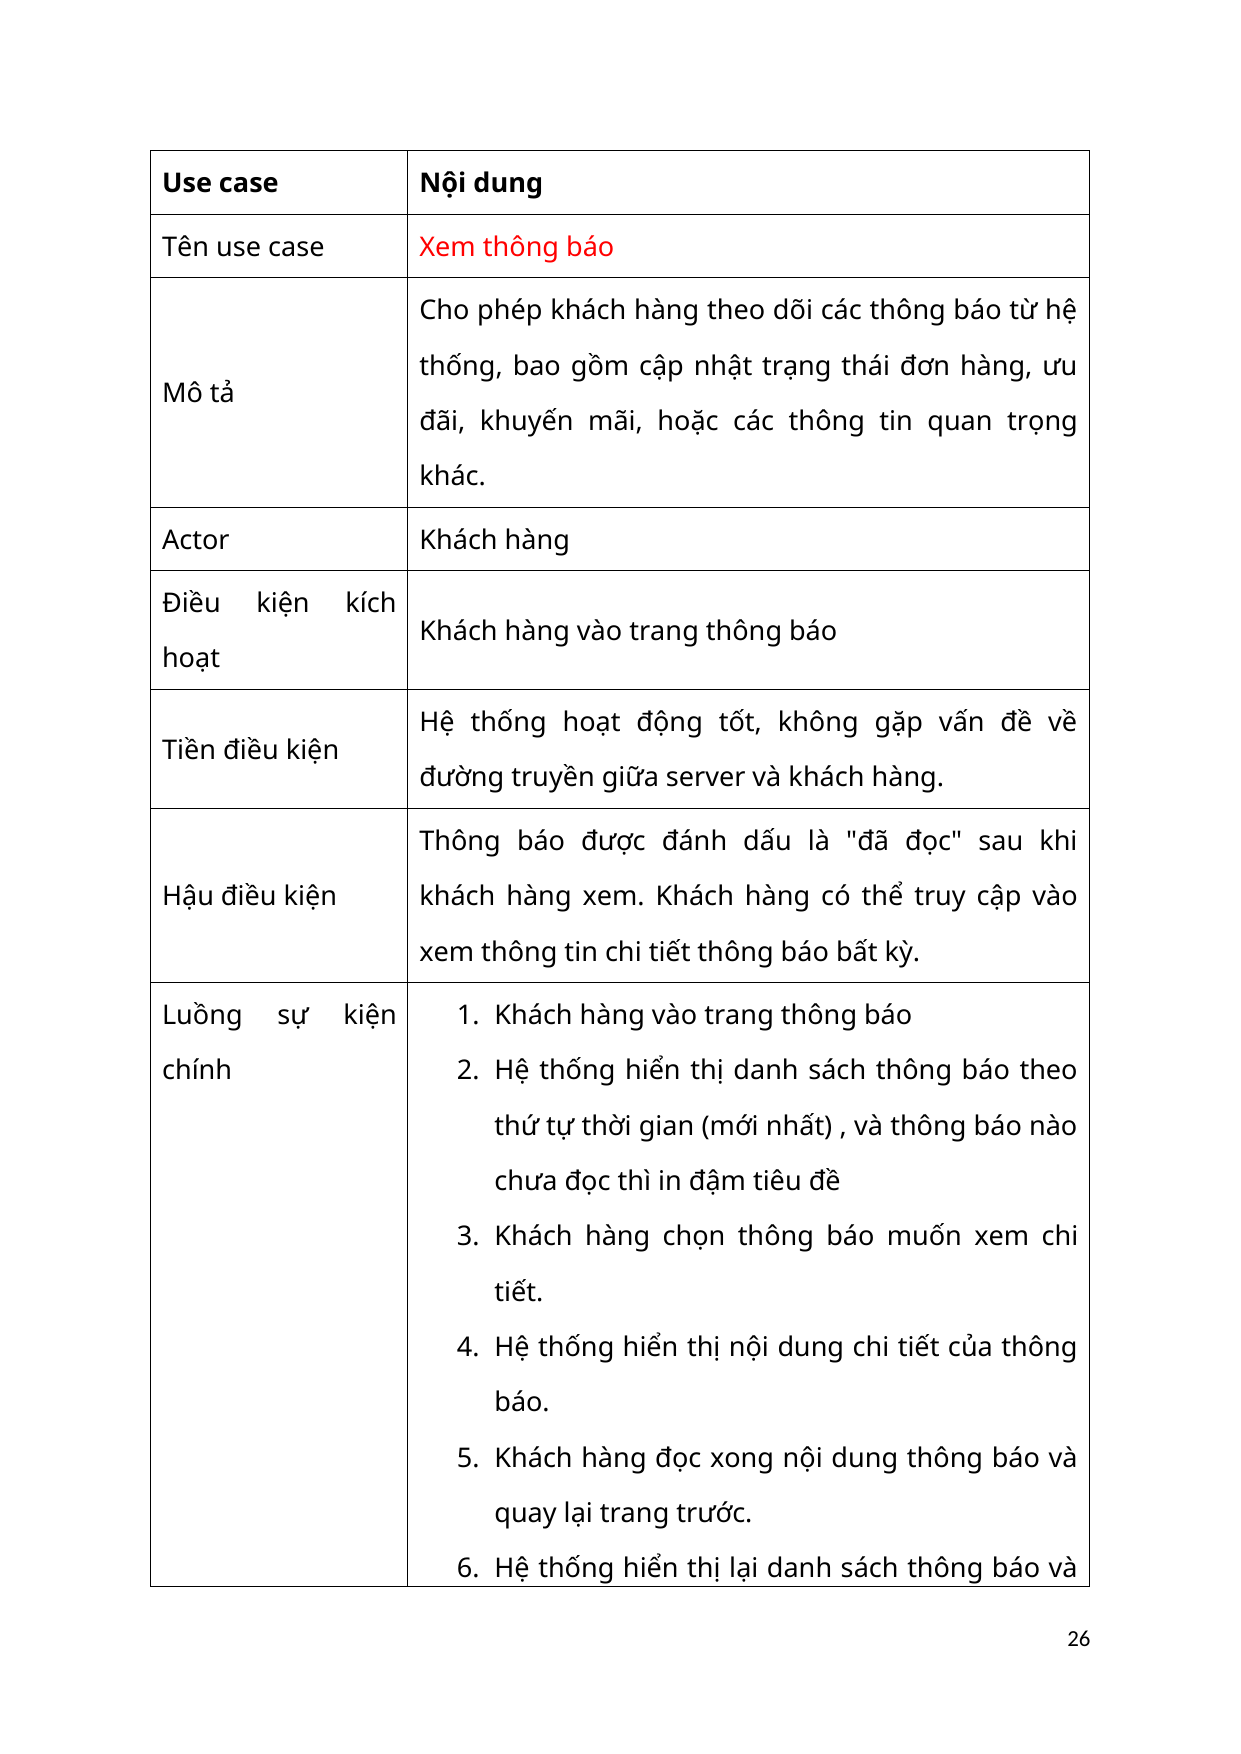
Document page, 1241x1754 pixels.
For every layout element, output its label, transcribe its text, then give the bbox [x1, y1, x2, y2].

table_cell Tiền điều kiện [151, 690, 407, 808]
table_cell Khách hàng [408, 508, 1089, 570]
table_cell Hậu điều kiện [151, 809, 407, 982]
table_cell Cho phép khách hàng theo dõi các thông báo từ hệ thống, bao gồm cập nhật trạng thái đơn hàng, ưu đãi, khuyến mãi, hoặc các thông tin quan trọng khác. [408, 278, 1089, 507]
table_cell Hệ thống hoạt động tốt, không gặp vấn đề về đường truyền giữa server và khách hàng. [408, 690, 1089, 808]
table_cell Luồng sự kiện chính [151, 983, 407, 1586]
table_cell Mô tả [151, 278, 407, 507]
table_header Use case [151, 151, 407, 213]
table_cell Actor [151, 508, 407, 570]
table_cell Thông báo được đánh dấu là "đã đọc" sau khi khách hàng xem. Khách hàng có thể truy cập vào xem thông tin chi tiết thông báo bất kỳ. [408, 809, 1089, 982]
table_header Nội dung [408, 151, 1089, 213]
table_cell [408, 983, 1089, 1586]
table_cell Điều kiện kích hoạt [151, 571, 407, 689]
table_cell Tên use case [151, 215, 407, 277]
table_cell Xem thông báo [408, 215, 1089, 277]
table_cell Khách hàng vào trang thông báo [408, 571, 1089, 689]
